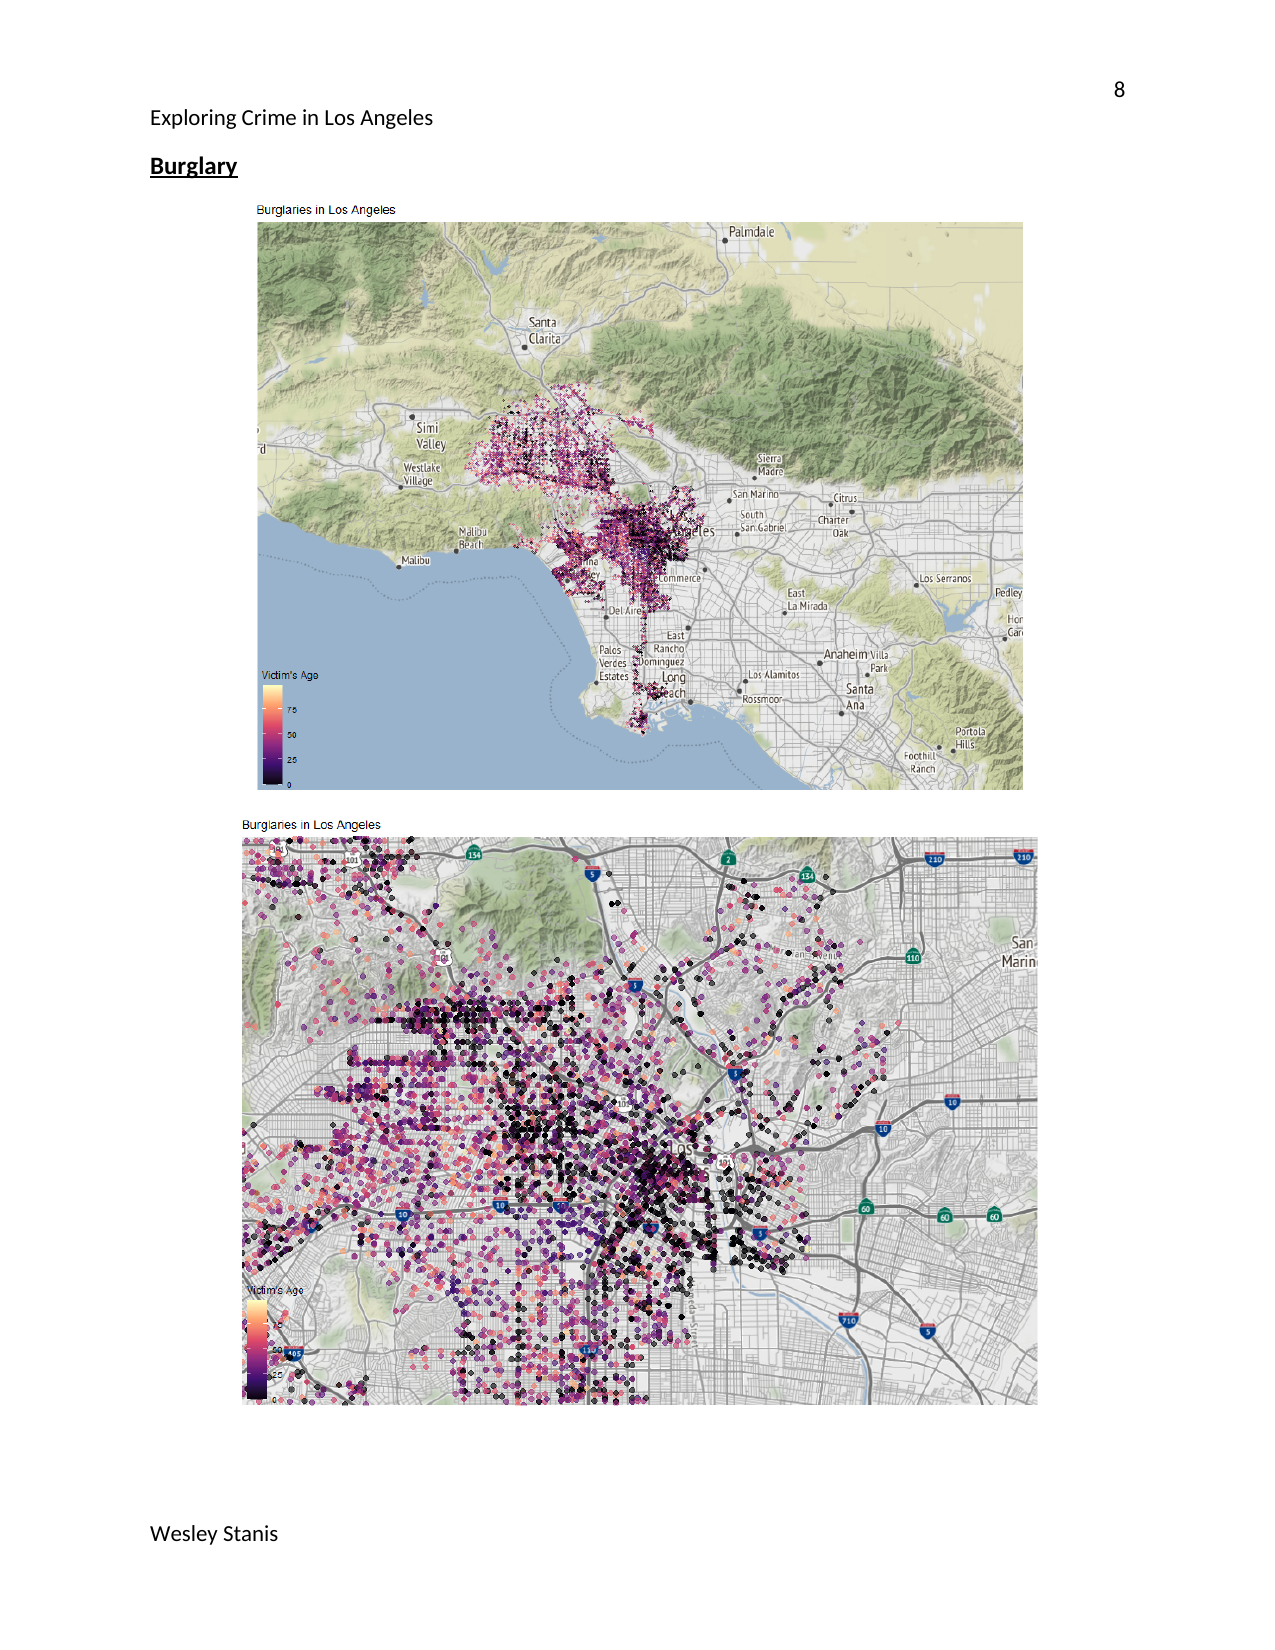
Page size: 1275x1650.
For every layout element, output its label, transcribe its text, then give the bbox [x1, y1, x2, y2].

picture [150, 199, 1125, 797]
picture [150, 815, 1125, 1412]
text Burglary [150, 150, 1125, 181]
